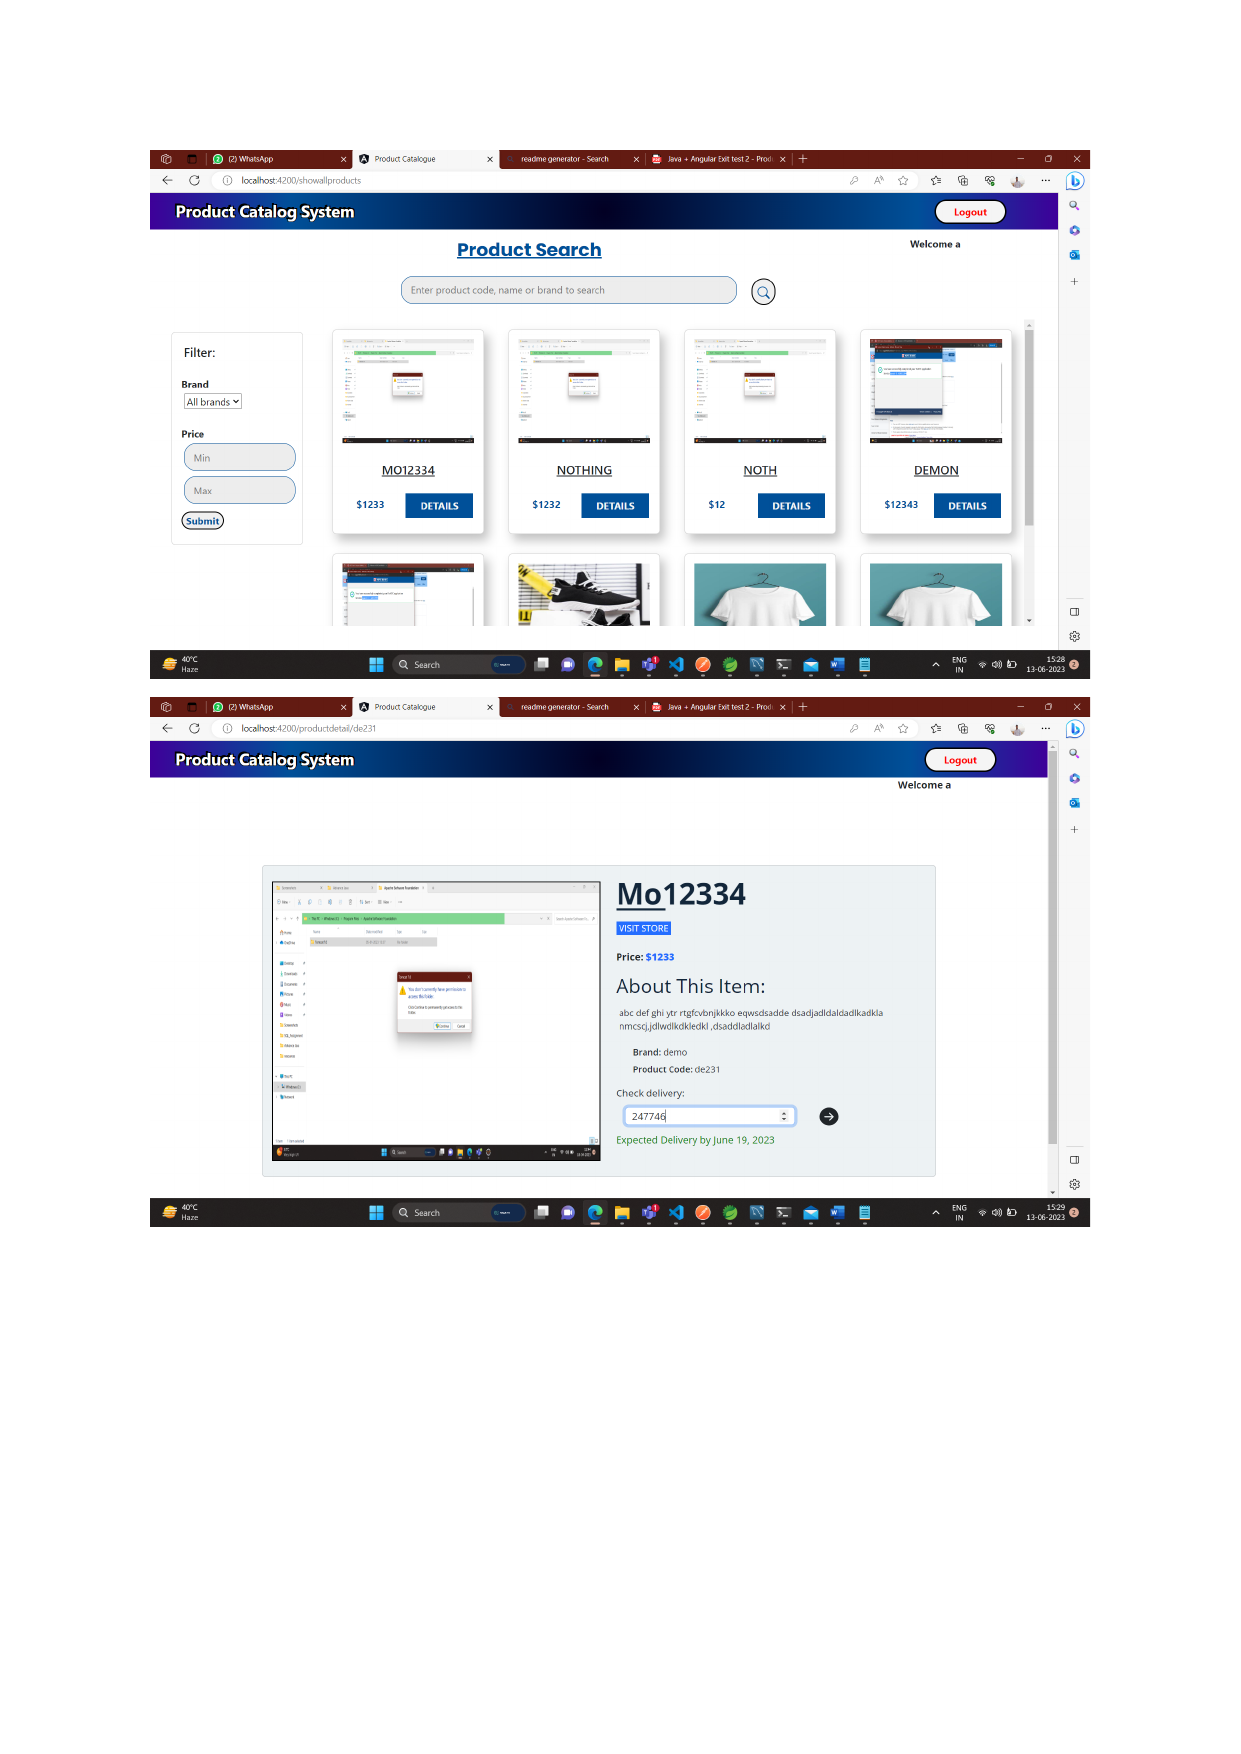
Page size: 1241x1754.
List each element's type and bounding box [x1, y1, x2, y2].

picture [150, 150, 1091, 679]
picture [150, 697, 1091, 1227]
